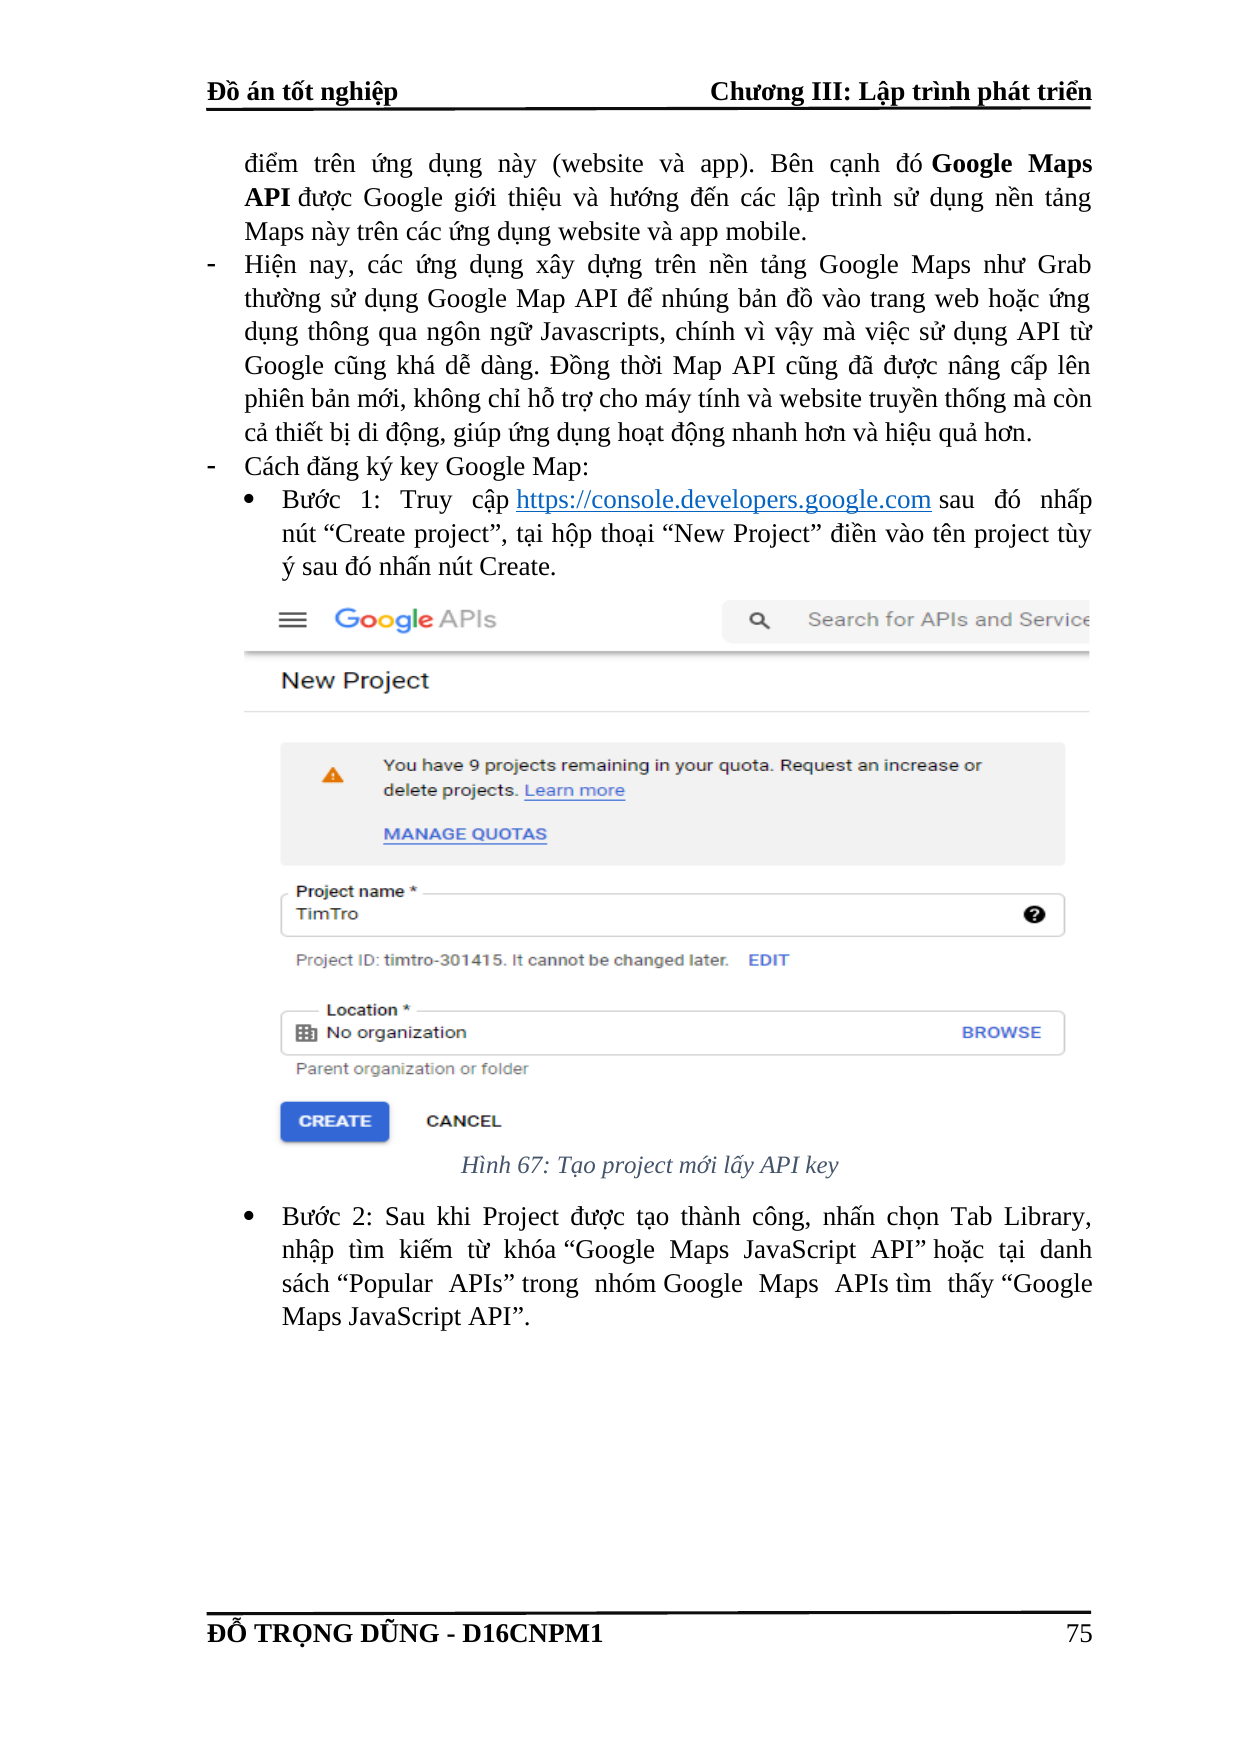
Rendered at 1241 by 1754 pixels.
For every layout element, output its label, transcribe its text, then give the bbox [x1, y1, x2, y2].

list Bước 2: Sau khi Project được tạo thành công, nhấn chọn Tab Library, nhập tìm kiếm từ khóa “Google Maps JavaScript API” hoặc tại danh sách “Popular APIs” trong nhóm Google Maps APIs tìm thấy “Google Maps JavaScript API”. [244, 1199, 1093, 1331]
list Hiện nay, các ứng dụng xây dựng trên nền tảng Google Maps như Grab thường sử dụng Google Map API để nhúng bản đồ vào trang web hoặc ứng dụng thông qua ngôn ngữ Javascripts, chính vì vậy mà việc sử dụng API từ Google cũng khá dễ dàng. Đồng thời Map API cũng đã được nâng cấp lên phiên bản mới, không chỉ hỗ trợ cho máy tính và website truyền thống mà còn cả thiết bị di động, giúp ứng dụng hoạt động nhanh hơn và hiệu quả hơn. [207, 248, 1093, 447]
list Cách đăng ký key Google Map: [207, 449, 1093, 481]
picture [244, 600, 1090, 1148]
list Bước 1: Truy cập https://console.developers.google.com sau đó nhấp nút “Create project”, tại hộp thoại “New Project” điền vào tên project tùy ý sau đó nhấn nút Create. [244, 483, 1093, 582]
text Hình 67: Tạo project mới lấy API key [207, 1150, 1093, 1179]
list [207, 148, 1093, 246]
